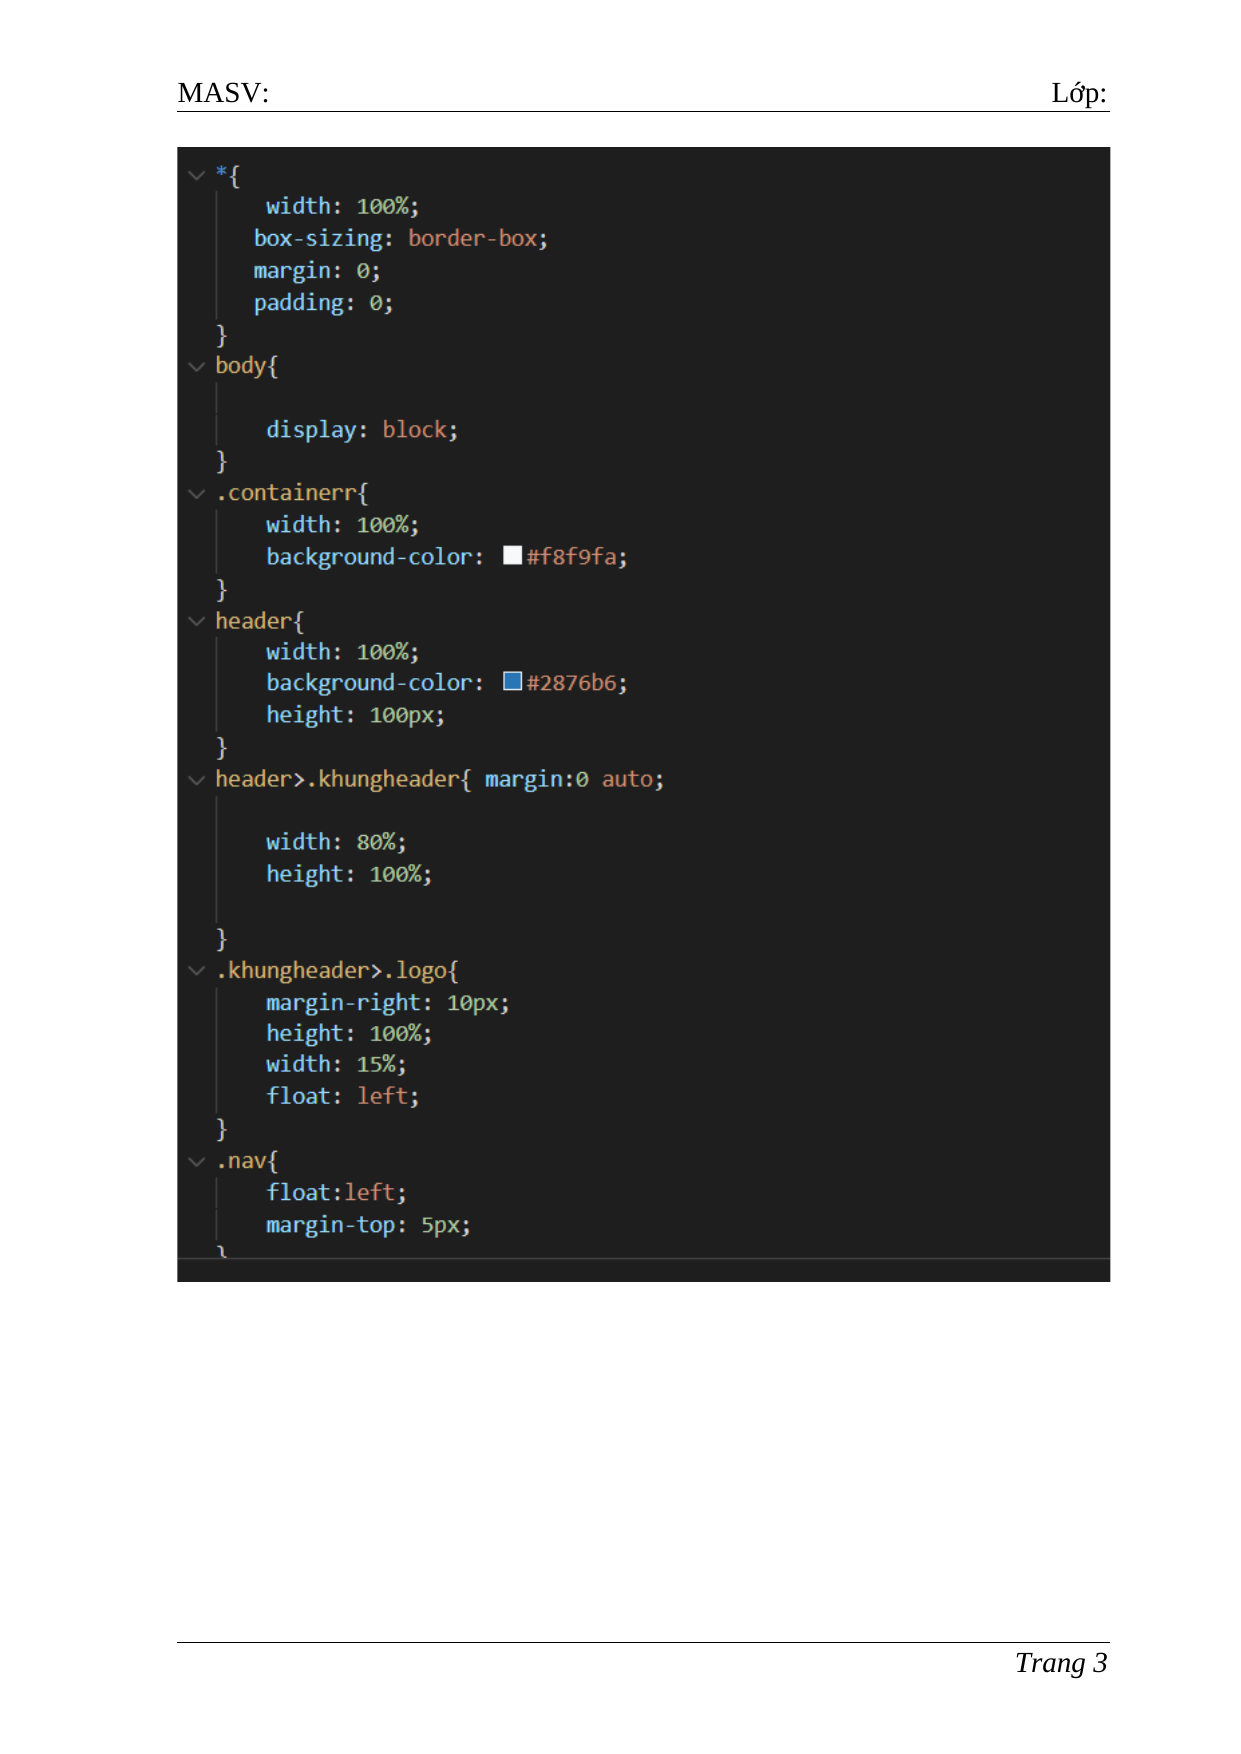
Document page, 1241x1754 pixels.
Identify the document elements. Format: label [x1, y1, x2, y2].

picture [177, 147, 1111, 1282]
